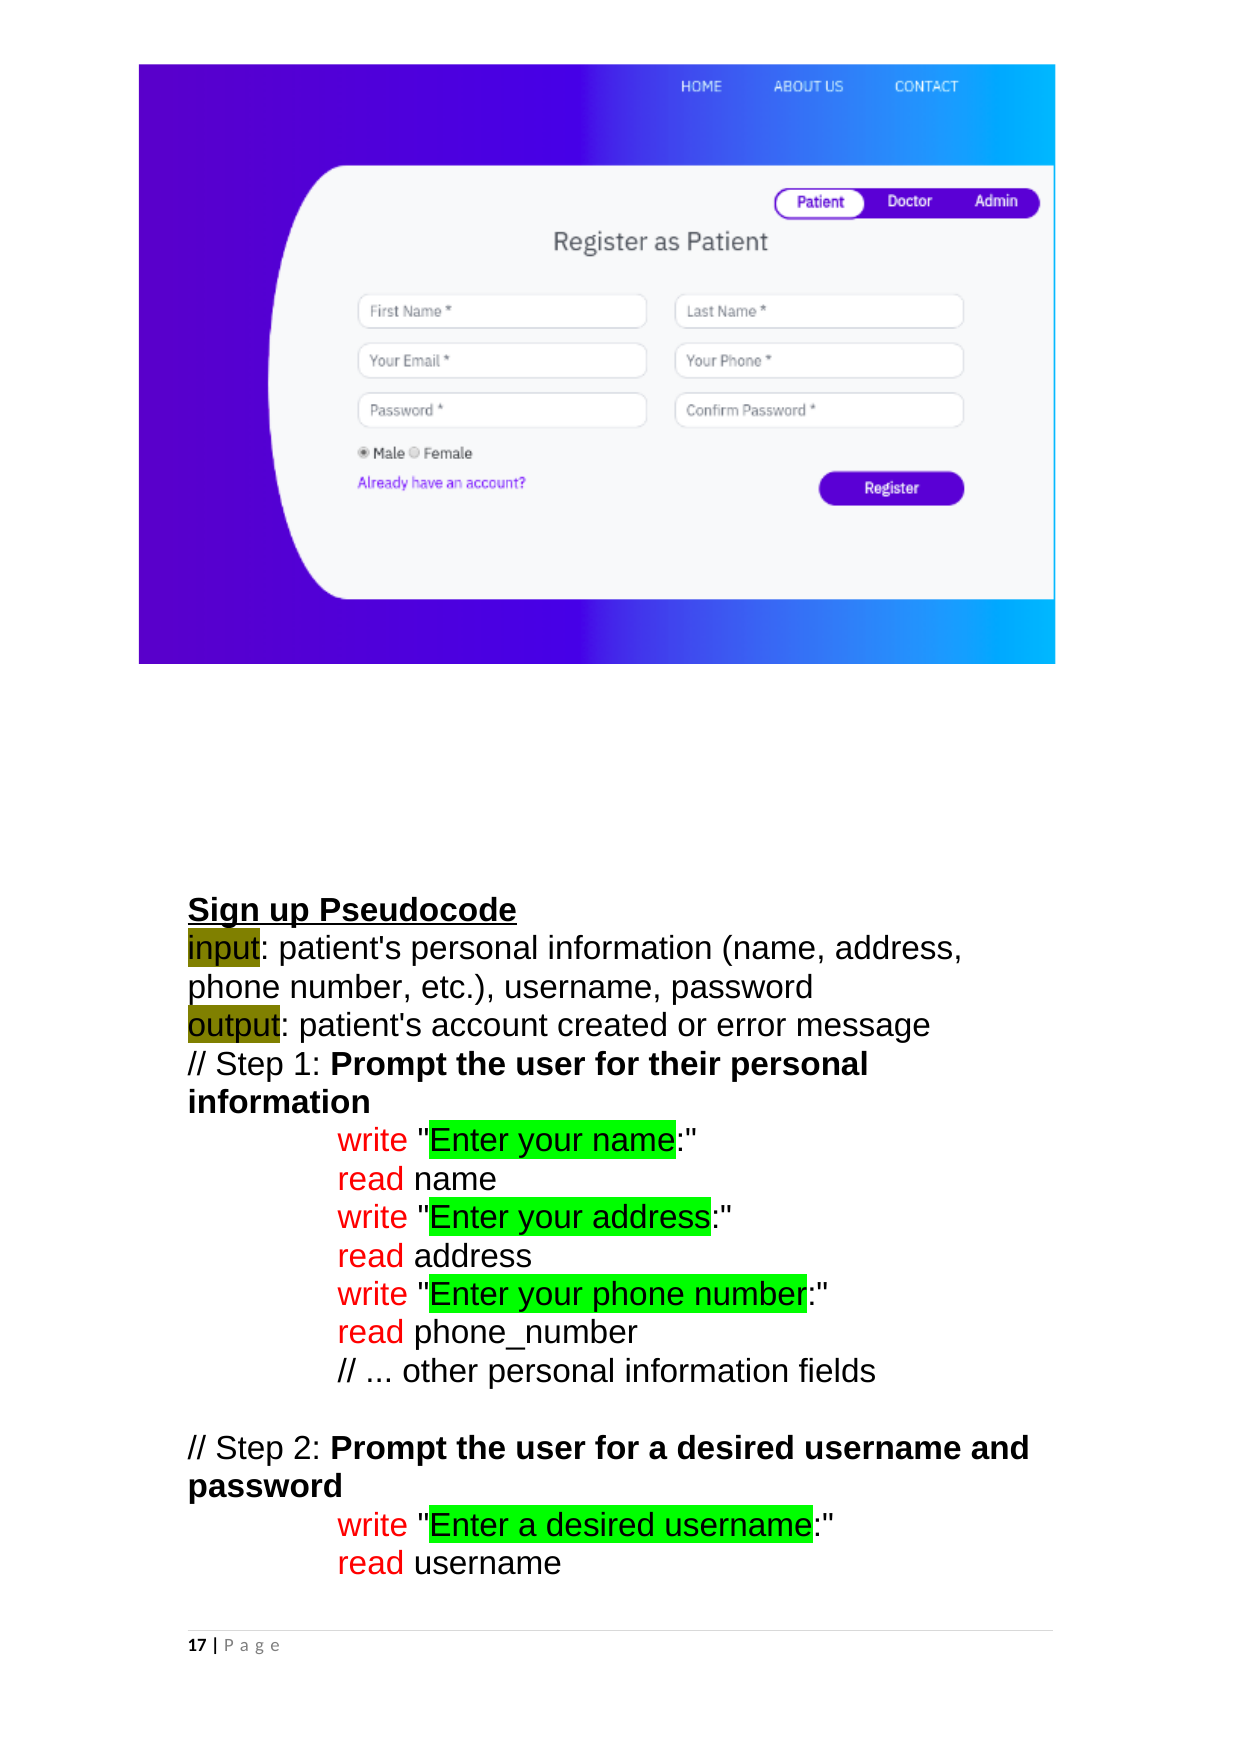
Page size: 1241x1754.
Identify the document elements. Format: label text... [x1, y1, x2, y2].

list write "Enter your phone number:" [807, 1274, 1053, 1313]
list write "Enter your address:" [711, 1197, 1053, 1236]
list write "Enter your phone number:" [262, 1274, 429, 1313]
list read username [262, 1543, 1053, 1582]
list read name [262, 1159, 1053, 1197]
list read address [262, 1236, 1053, 1274]
list write "Enter a desired username:" [813, 1505, 1053, 1543]
list read phone_number [262, 1313, 1053, 1351]
text input: patient's personal information (name, address, phone number, etc.), username, password [187, 928, 1053, 1005]
picture [138, 63, 1057, 664]
text output: patient's account created or error message [280, 1005, 1053, 1043]
text // Step 2: Prompt the user for a desired username and password [187, 1428, 1053, 1505]
text Sign up Pseudocode [187, 890, 1053, 928]
list write "Enter your address:" [262, 1197, 429, 1236]
list write "Enter a desired username:" [262, 1505, 429, 1543]
list write "Enter your name:" [262, 1120, 429, 1159]
text // Step 1: Prompt the user for their personal information [187, 1043, 1053, 1120]
list write "Enter your name:" [676, 1120, 1053, 1159]
list // ... other personal information fields [262, 1351, 1053, 1389]
